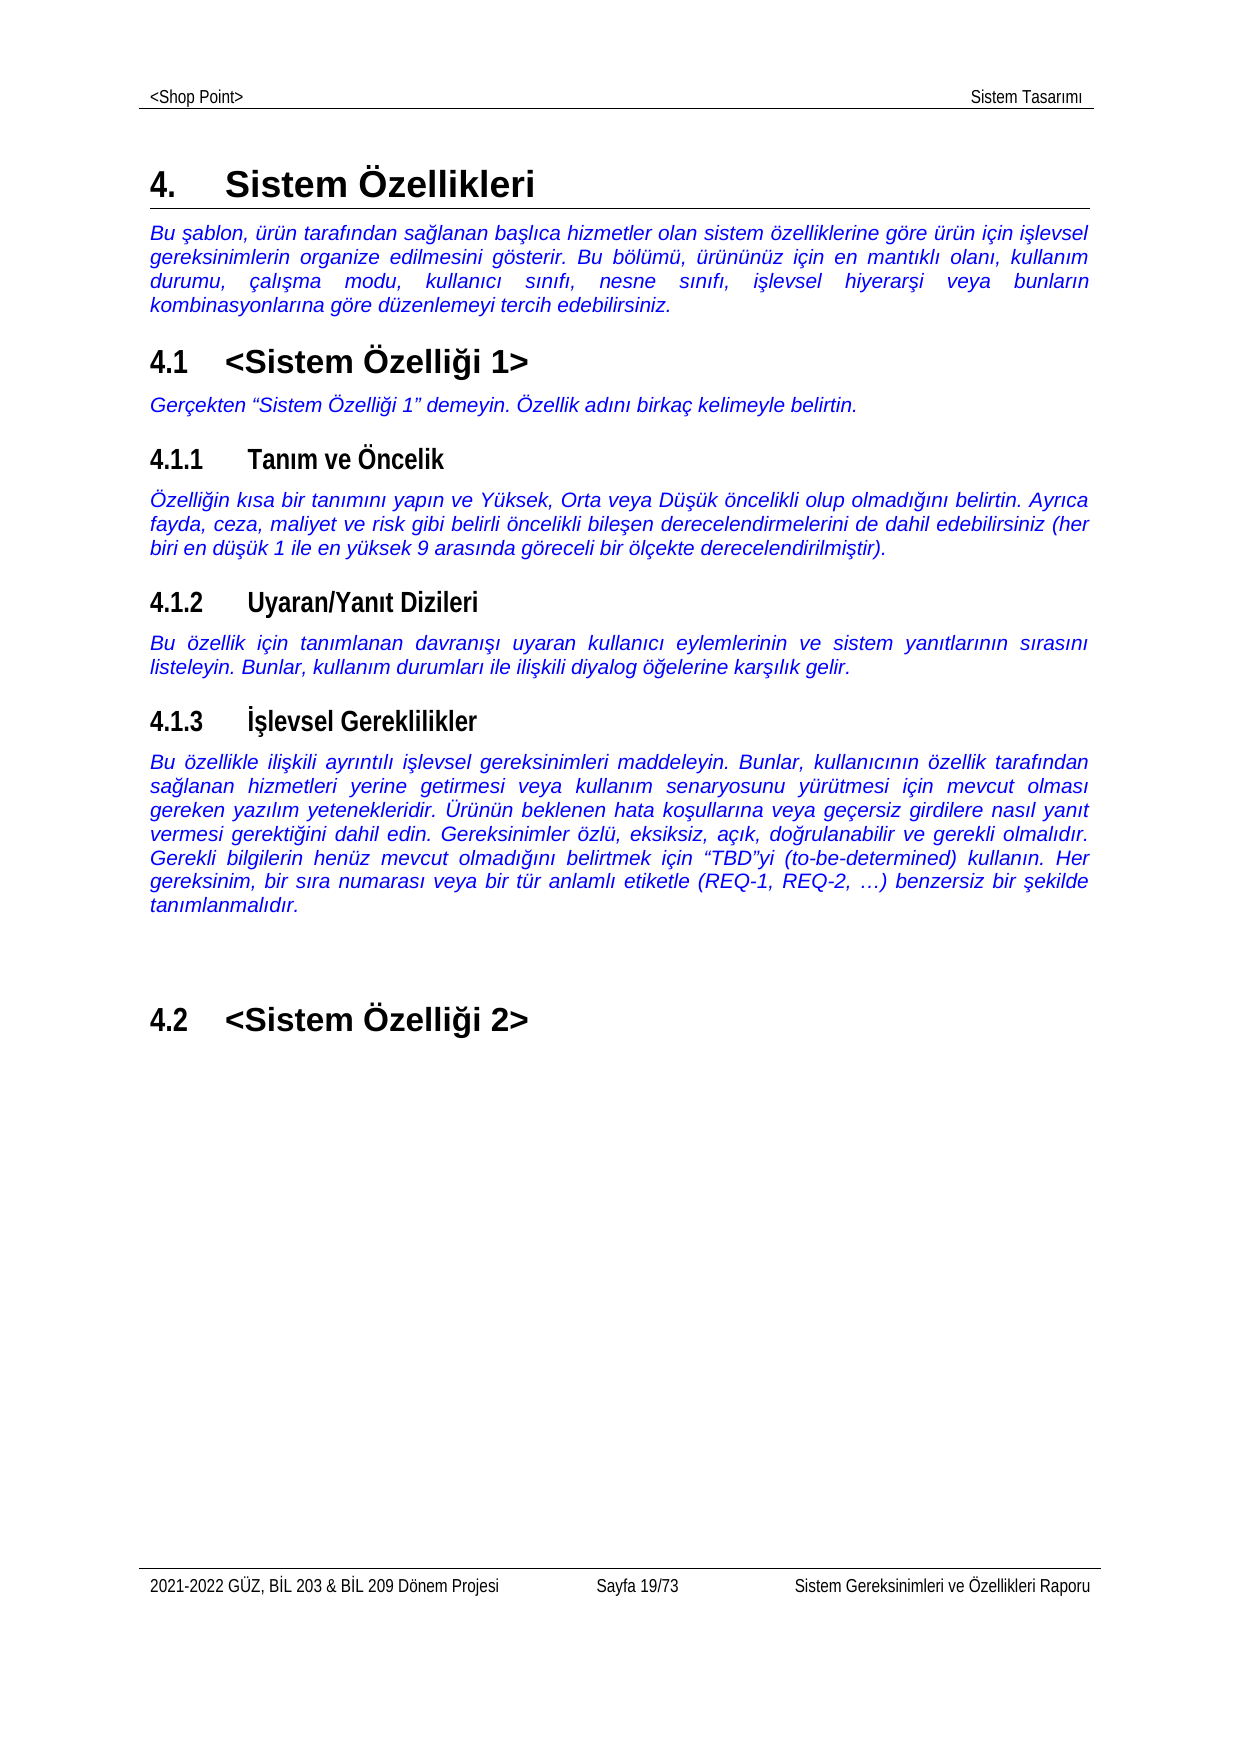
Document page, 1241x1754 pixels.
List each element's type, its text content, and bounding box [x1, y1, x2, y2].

subtitle İşlevsel Gereklilikler [150, 704, 1090, 737]
text Gerçekten “Sistem Özelliği 1” demeyin. Özellik adını birkaç kelimeyle belirtin. [150, 393, 1090, 417]
subtitle <Sistem Özelliği 2> [150, 1000, 1090, 1038]
text Bu özellikle ilişkili ayrıntılı işlevsel gereksinimleri maddeleyin. Bunlar, kullanıcının özellik tarafından sağlanan hizmetleri yerine getirmesi veya kullanım senaryosunu yürütmesi için mevcut olması gereken yazılım yetenekleridir. Ürünün beklenen hata koşullarına veya geçersiz girdilere nasıl yanıt vermesi gerektiğini dahil edin. Gereksinimler özlü, eksiksiz, açık, doğrulanabilir ve gerekli olmalıdır. Gerekli bilgilerin henüz mevcut olmadığını belirtmek için “TBD”yi (to-be-determined) kullanın. Her gereksinim, bir sıra numarası veya bir tür anlamlı etiketle (REQ-1, REQ-2, …) benzersiz bir şekilde tanımlanmalıdır. [150, 749, 1090, 917]
text Özelliğin kısa bir tanımını yapın ve Yüksek, Orta veya Düşük öncelikli olup olmadığını belirtin. Ayrıca fayda, ceza, maliyet ve risk gibi belirli öncelikli bileşen derecelendirmelerini de dahil edebilirsiniz (her biri en düşük 1 ile en yüksek 9 arasında göreceli bir ölçekte derecelendirilmiştir). [150, 488, 1090, 560]
subtitle Sistem Özellikleri [150, 162, 1090, 208]
subtitle Tanım ve Öncelik [150, 442, 1090, 475]
subtitle Uyaran/Yanıt Dizileri [150, 585, 1090, 618]
text Bu özellik için tanımlanan davranışı uyaran kullanıcı eylemlerinin ve sistem yanıtlarının sırasını listeleyin. Bunlar, kullanım durumları ile ilişkili diyalog öğelerine karşılık gelir. [150, 631, 1090, 679]
subtitle <Sistem Özelliği 1> [150, 342, 1090, 381]
text Bu şablon, ürün tarafından sağlanan başlıca hizmetler olan sistem özelliklerine göre ürün için işlevsel gereksinimlerin organize edilmesini gösterir. Bu bölümü, ürününüz için en mantıklı olanı, kullanım durumu, çalışma modu, kullanıcı sınıfı, nesne sınıfı, işlevsel hiyerarşi veya bunların kombinasyonlarına göre düzenlemeyi tercih edebilirsiniz. [150, 221, 1090, 317]
